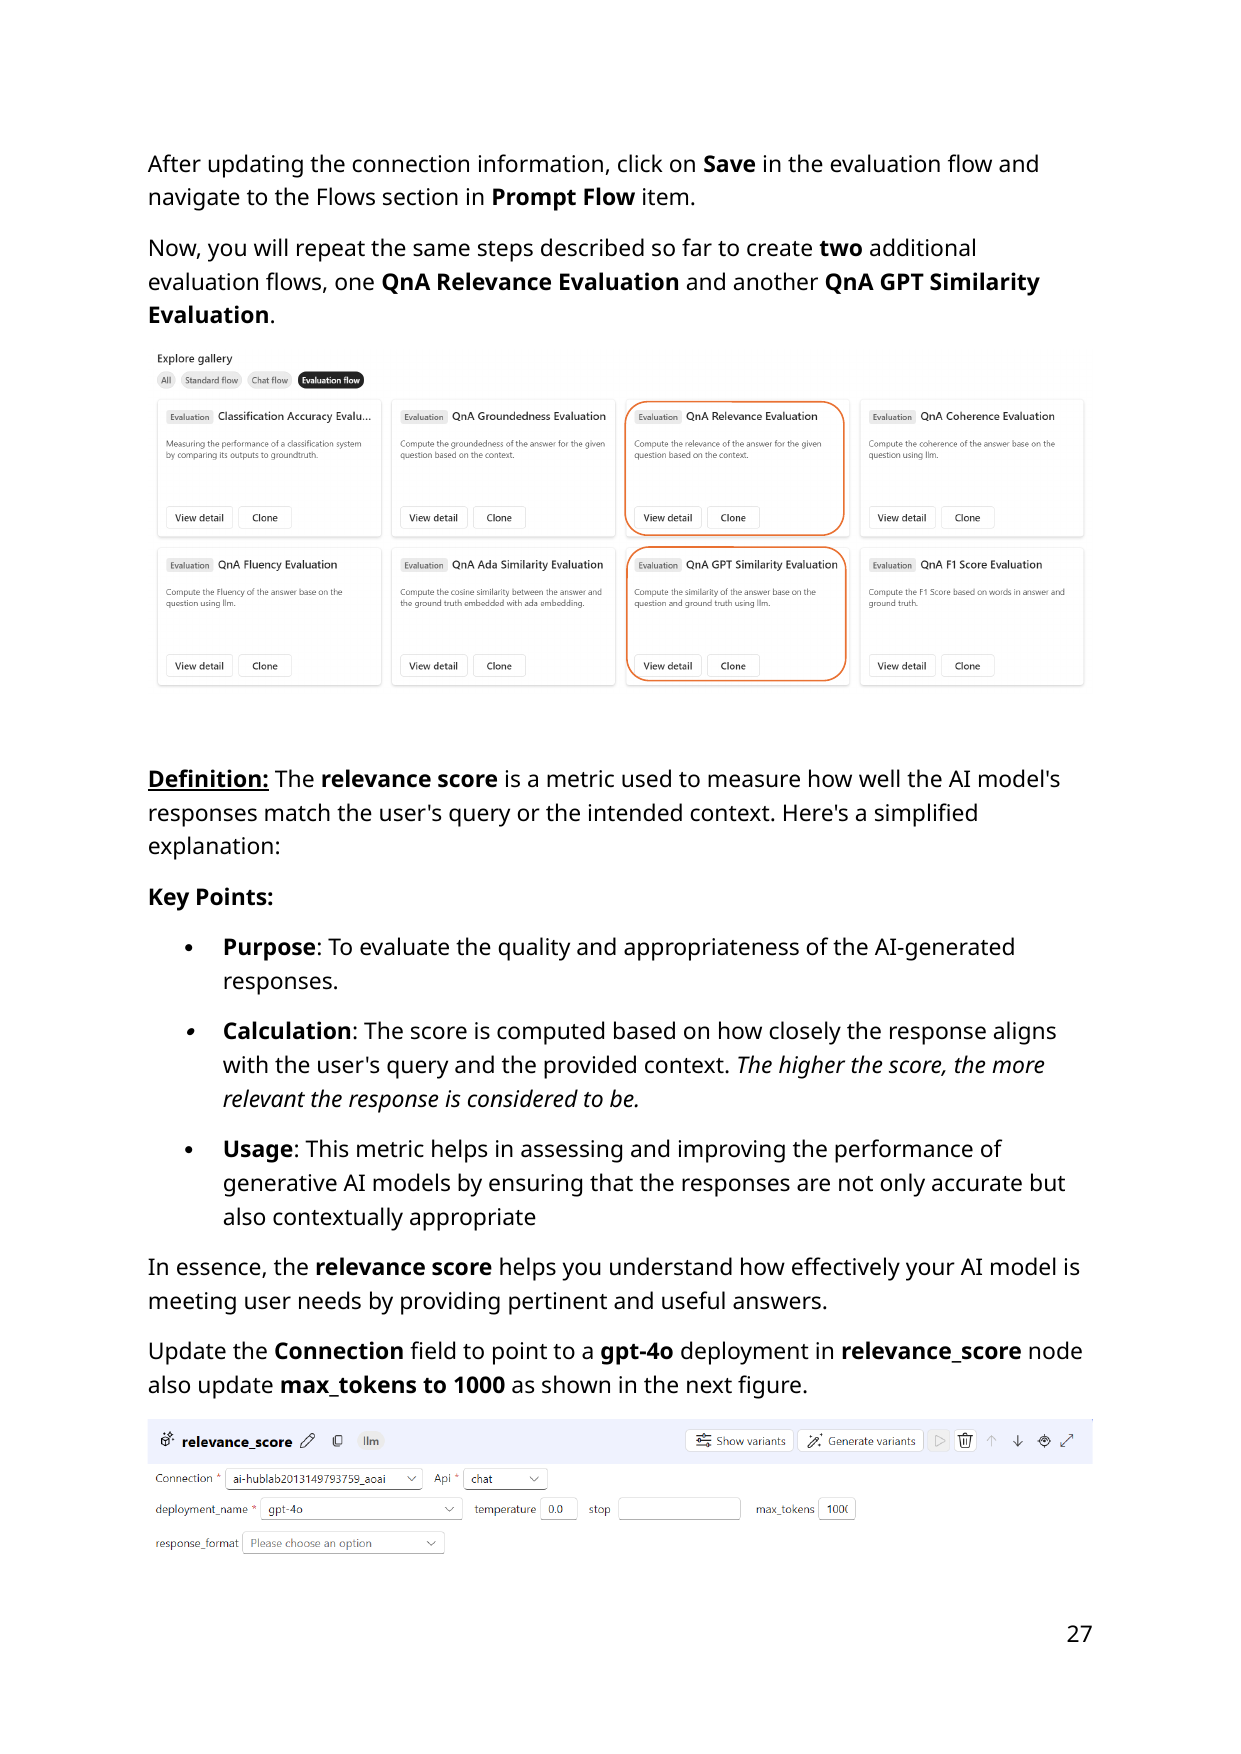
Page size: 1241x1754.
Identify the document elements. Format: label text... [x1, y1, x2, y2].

list Calculation: The score is computed based on how closely the response aligns with the user's query and the provided context. The higher the score, the more relevant the response is considered to be. [185, 1015, 1093, 1114]
text Definition: The relevance score is a metric used to measure how well the AI model's responses match the user's query or the intended context. Here's a simplified explanation: [148, 763, 1093, 861]
text Update the Connection field to point to a gpt-4o deployment in relevance_score node also update max_tokens to 1000 as shown in the next figure. [148, 1335, 1093, 1400]
text Now, you will repeat the same steps described so far to create two additional evaluation flows, one QnA Relevance Evaluation and another QnA GPT Similarity Evaluation. [148, 232, 1093, 331]
list Purpose: To evaluate the quality and appropriateness of the AI-generated responses. [185, 931, 1093, 996]
text Key Points: [148, 881, 1093, 912]
text In essence, the relevance score helps you understand how effectively your AI model is meeting user needs by providing pertinent and useful answers. [148, 1251, 1093, 1316]
text After updating the connection information, click on Save in the evaluation flow and navigate to the Flows section in Prompt Flow item. [148, 148, 1093, 213]
picture [147, 1419, 1093, 1562]
list Usage: This metric helps in assessing and improving the performance of generative AI models by ensuring that the responses are not only accurate but also contextually appropriate [185, 1133, 1093, 1232]
picture [147, 349, 1093, 694]
